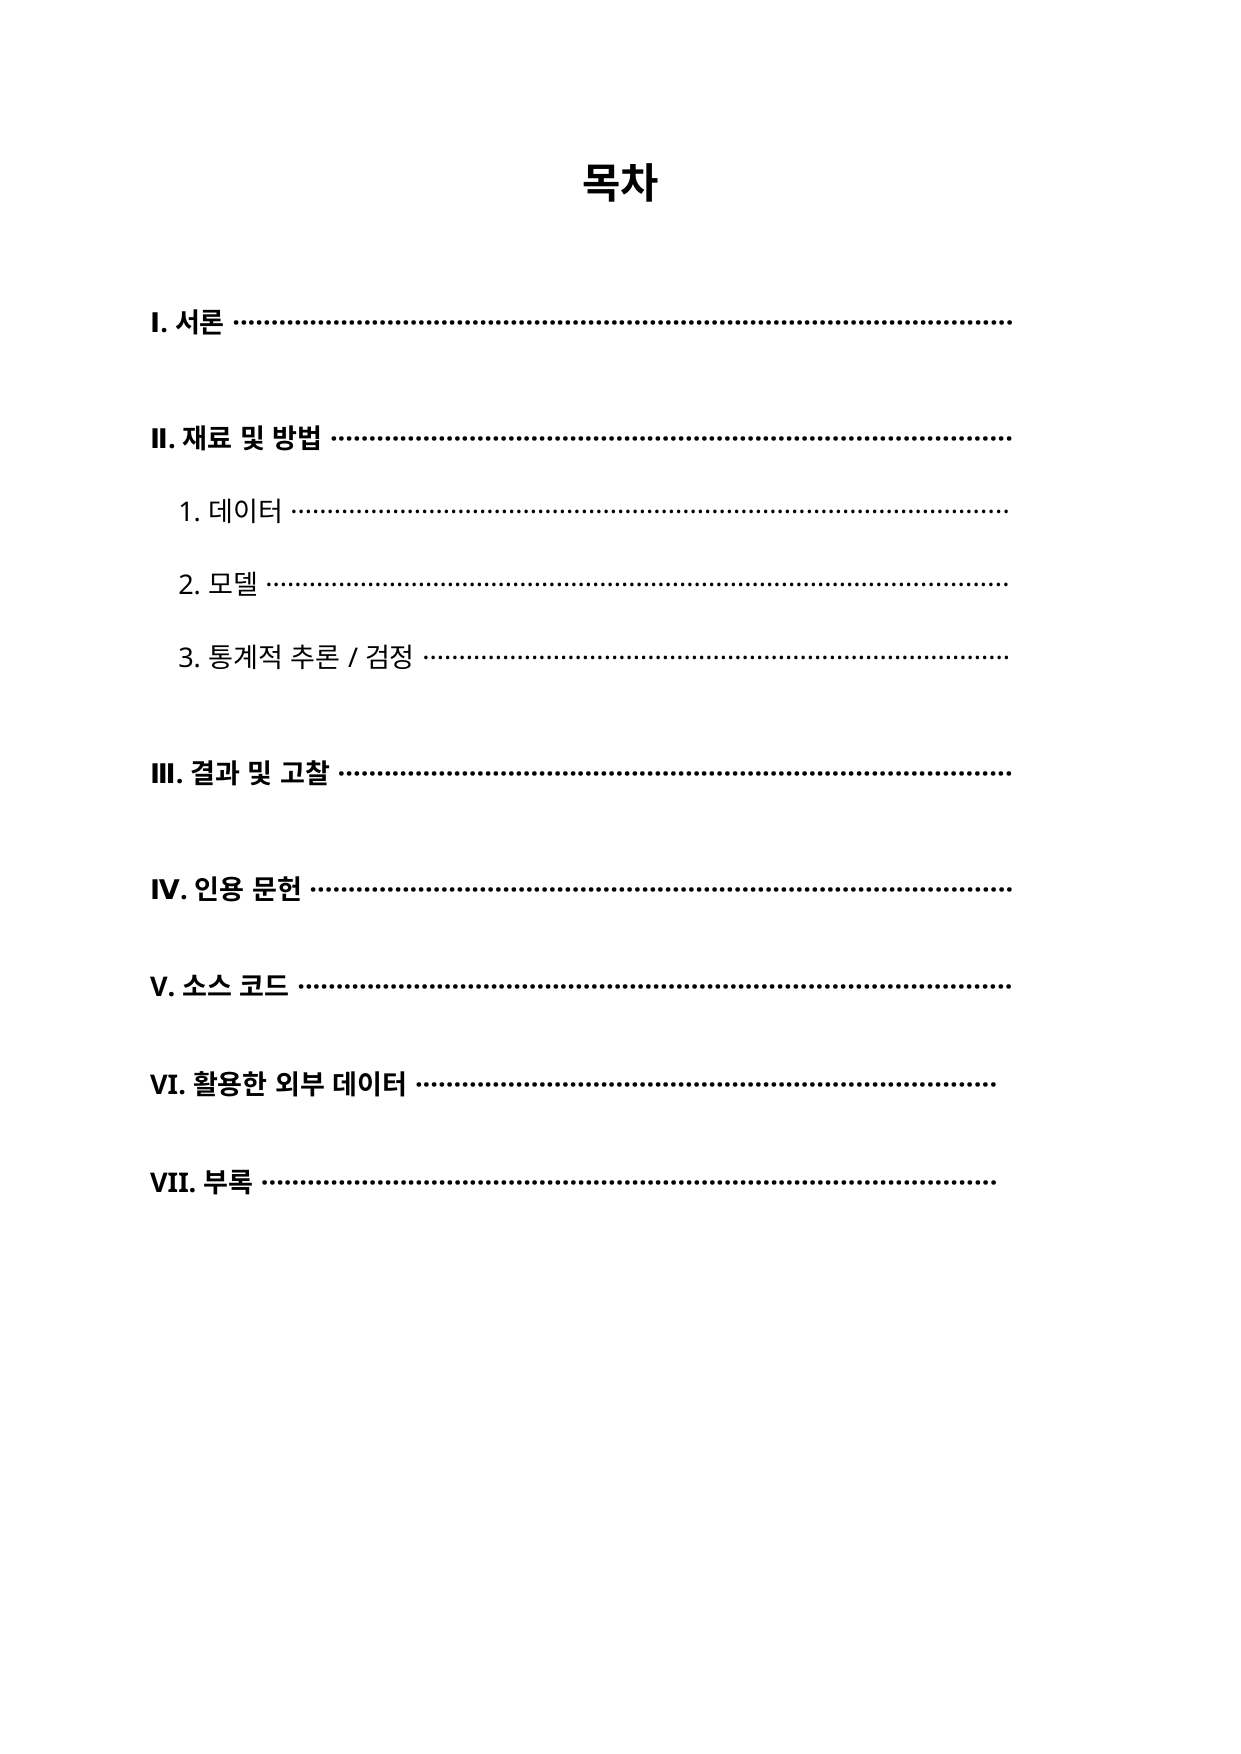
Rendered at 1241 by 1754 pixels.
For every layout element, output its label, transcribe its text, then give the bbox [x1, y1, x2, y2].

text Ⅰ. 서론 3 [150, 301, 968, 341]
text 목차 [150, 150, 1090, 210]
text Ⅲ. 결과 및 고찰 7 [150, 752, 968, 791]
text Ⅳ. 인용 문헌 8 [150, 868, 968, 907]
text V. 소스 코드 9 [150, 965, 968, 1005]
text Ⅱ. 재료 및 방법 4 [150, 417, 968, 457]
text 1. 데이터 4 [150, 490, 968, 529]
text 2. 모델 4 [150, 563, 968, 602]
text VI. 활용한 외부 데이터 19 [150, 1063, 968, 1102]
text 3. 통계적 추론 / 검정 5 [150, 636, 968, 675]
text VII. 부록 20 [150, 1161, 968, 1200]
